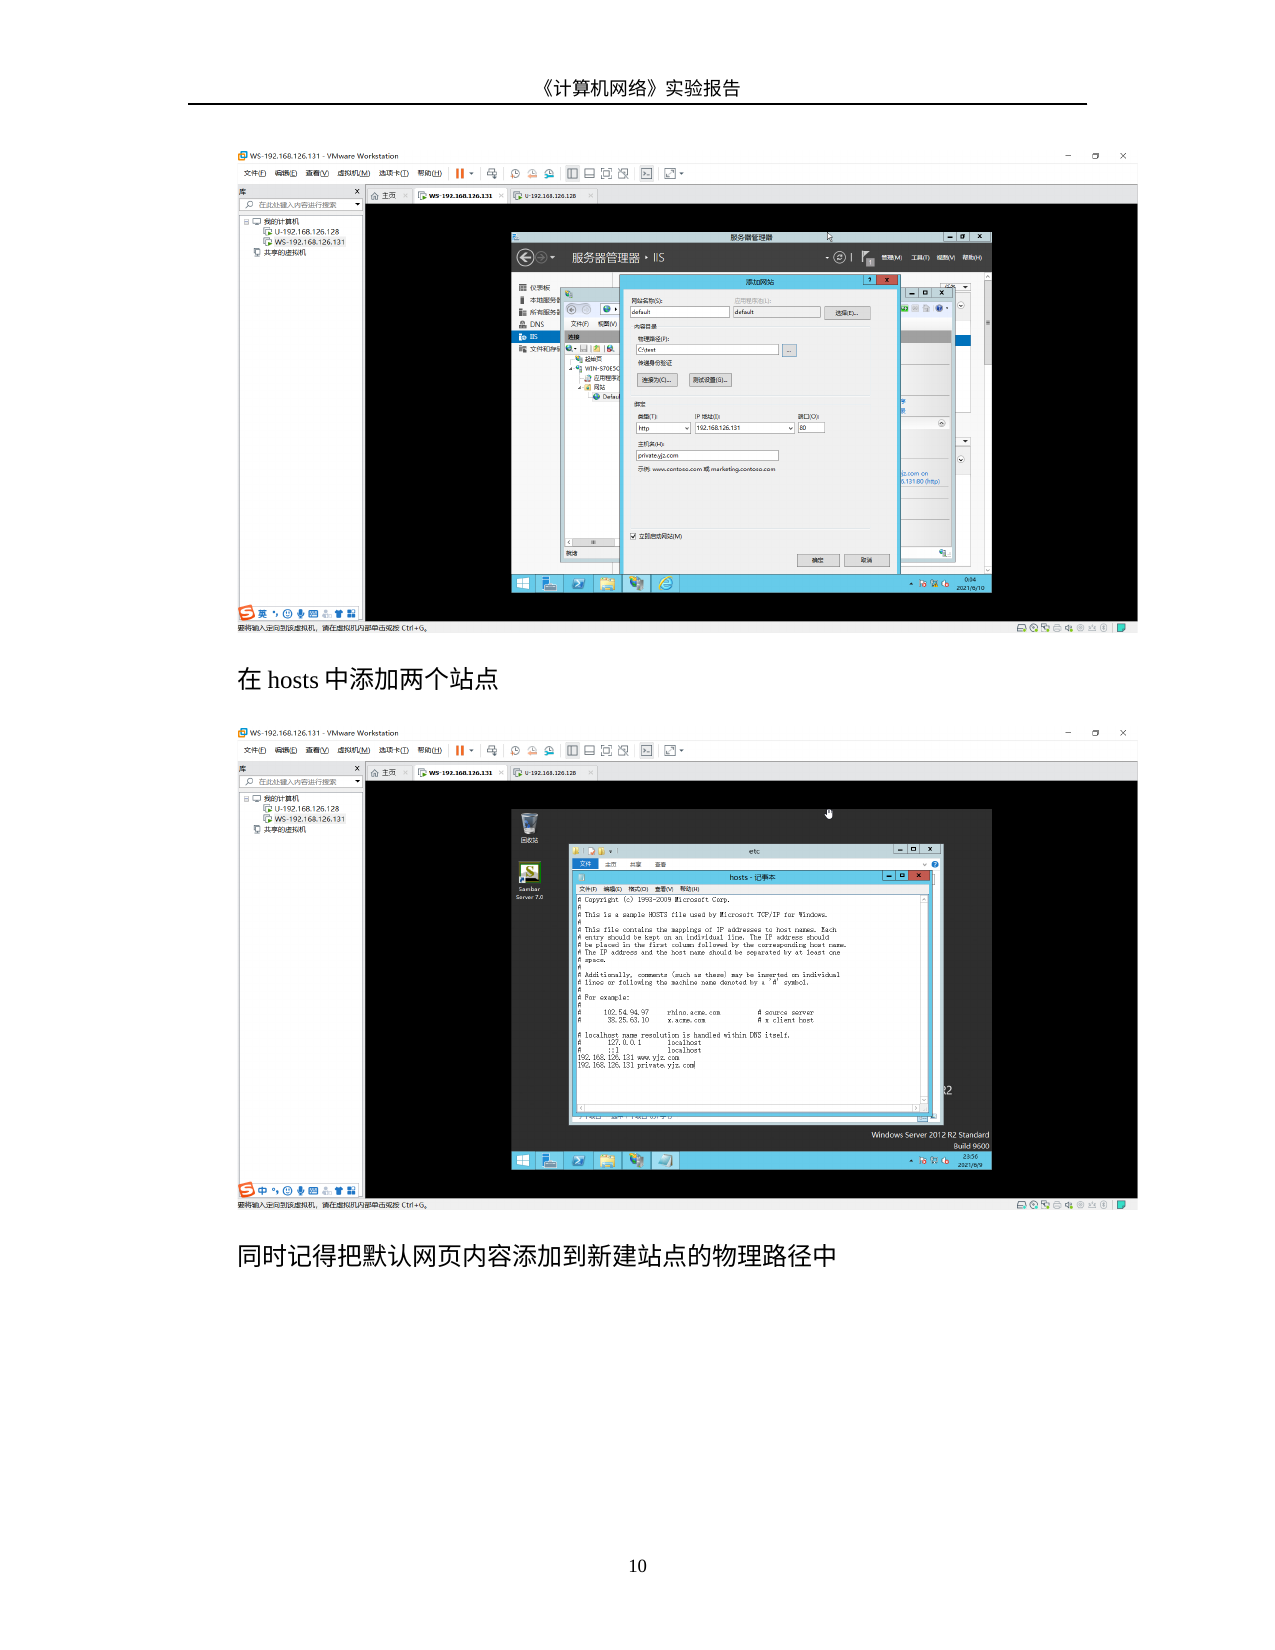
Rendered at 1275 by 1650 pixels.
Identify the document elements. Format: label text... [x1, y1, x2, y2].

list 同时记得把默认网页内容添加到新建站点的物理路径中 [187, 1236, 1087, 1272]
picture [237, 150, 1138, 633]
list 在hosts中添加两个站点 [187, 660, 1087, 696]
picture [237, 726, 1138, 1210]
